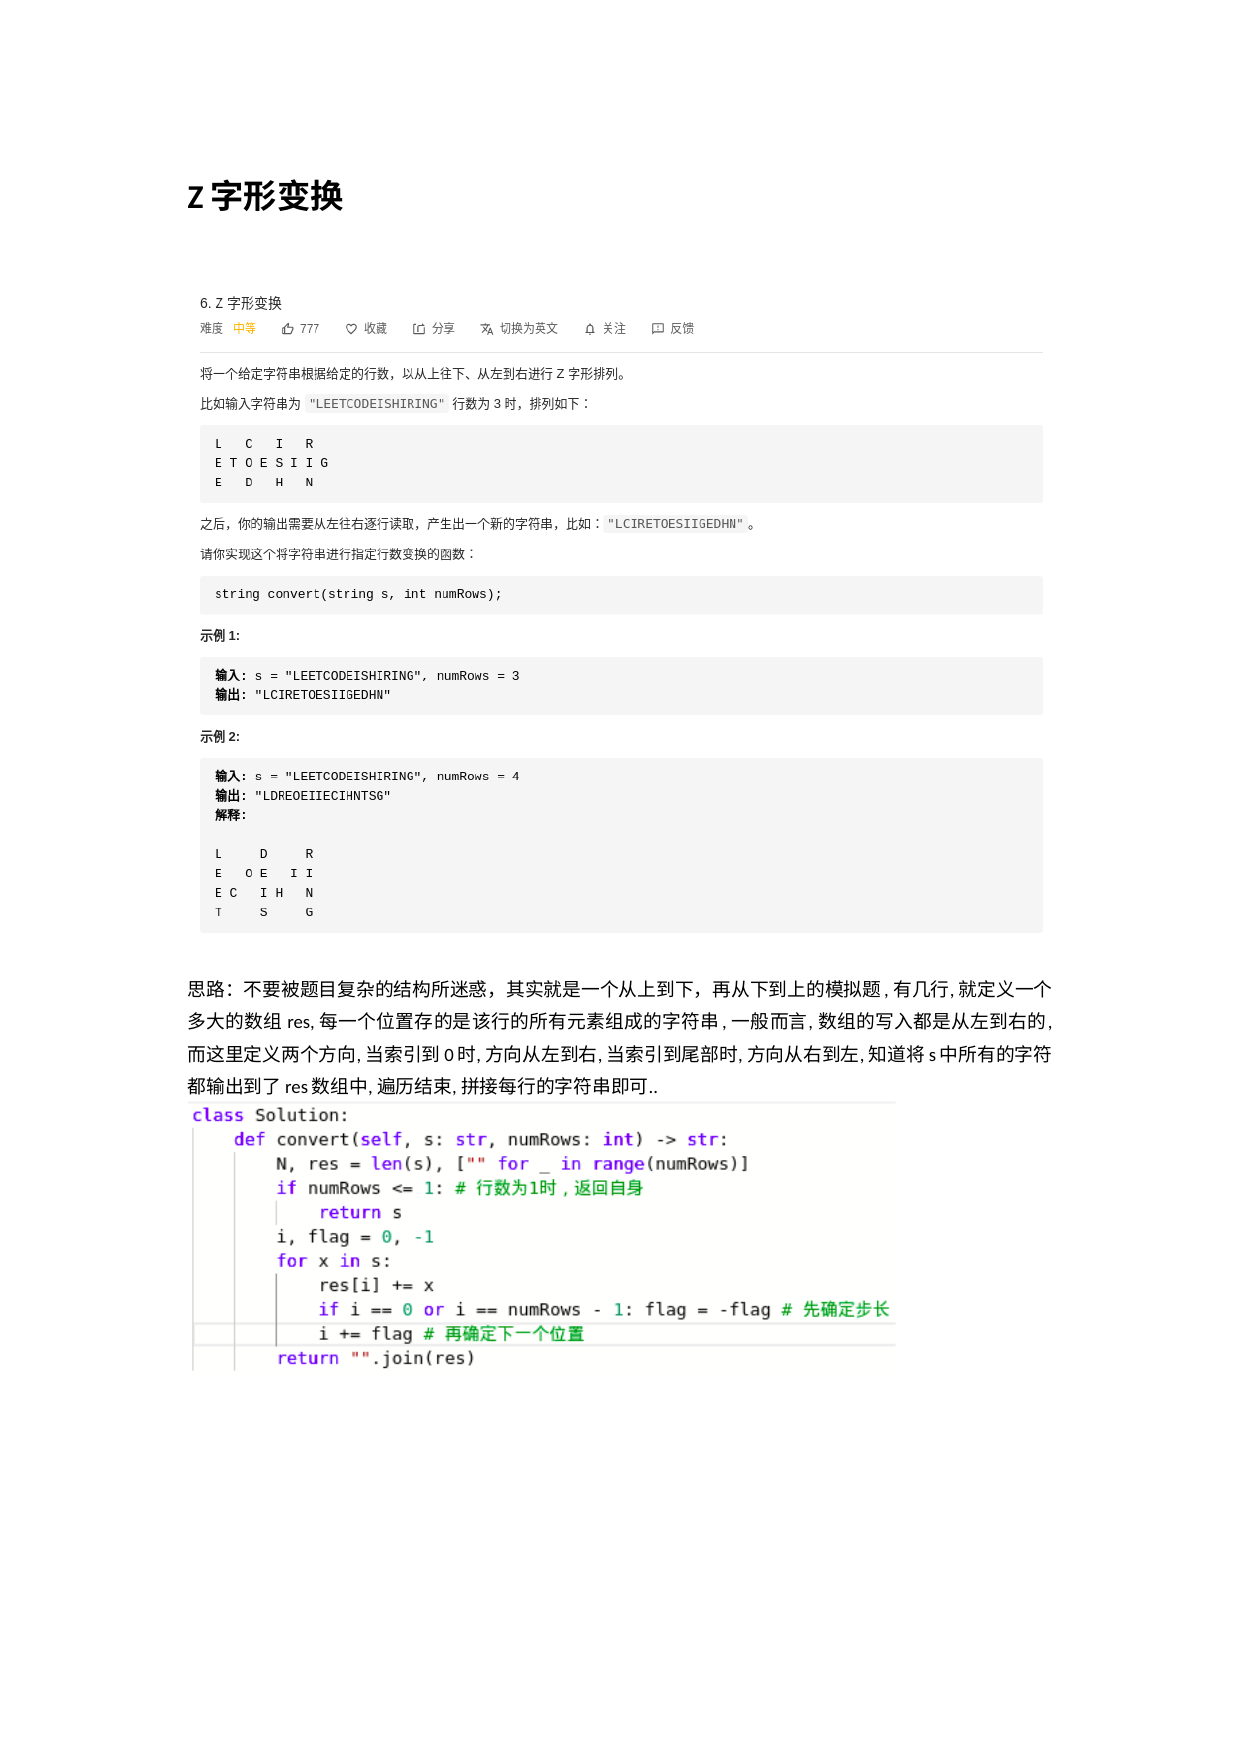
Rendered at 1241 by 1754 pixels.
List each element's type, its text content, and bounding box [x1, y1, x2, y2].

picture [187, 289, 1053, 941]
picture [187, 1101, 896, 1375]
subtitle Z字形变换 [187, 162, 1053, 227]
text 思路：不要被题目复杂的结构所迷惑，其实就是一个从上到下，再从下到上的模拟题, 有几行, 就定义一个多大的数组res, 每一个位置存的是该行的所有元素组成的字符串, 一般而言, 数组的写入都是从左到右的, 而这里定义两个方向, 当索引到0时, 方向从左到右, 当索引到尾部时, 方向从右到左, 知道将s中所有的字符都输出到了res数组中, 遍历结束, 拼接每行的字符串即可.. [187, 972, 1053, 1102]
